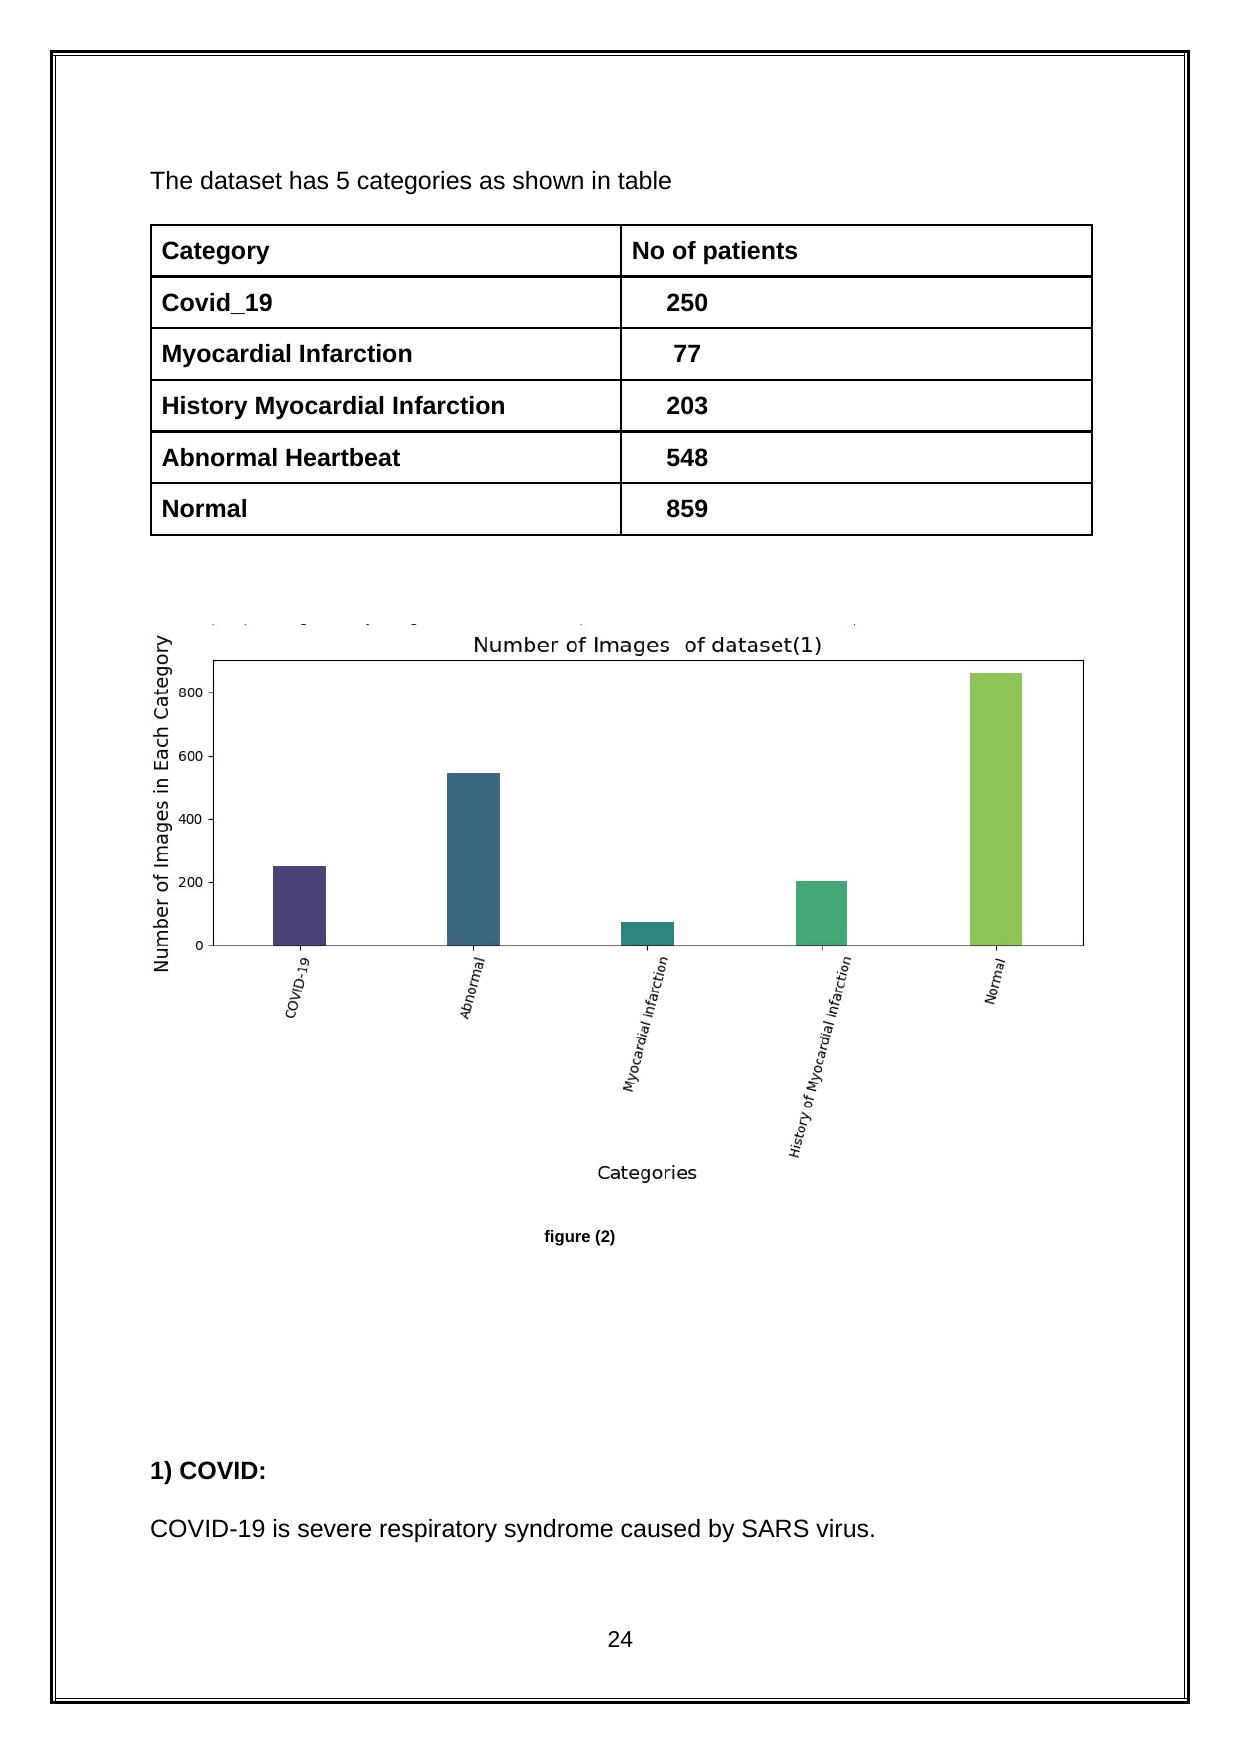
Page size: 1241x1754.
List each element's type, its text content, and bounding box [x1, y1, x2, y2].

table_cell Normal [152, 484, 620, 534]
table_cell Myocardial Infarction [152, 329, 620, 379]
table_header Category [152, 226, 620, 275]
text The dataset has 5 categories as shown in table [150, 166, 1090, 194]
table_cell History Myocardial Infarction [152, 381, 620, 430]
text COVID-19 is severe respiratory syndrome caused by SARS virus. [150, 1514, 1090, 1543]
table_cell Covid_19 [152, 278, 620, 327]
table_cell 548 [622, 433, 1091, 482]
table_header No of patients [622, 226, 1091, 275]
table_cell 859 [622, 484, 1091, 534]
table_cell Abnormal Heartbeat [152, 433, 620, 482]
table_cell 203 [622, 381, 1091, 430]
text 1) COVID: [150, 1456, 1090, 1485]
table_cell 250 [622, 278, 1091, 327]
table_cell 77 [622, 329, 1091, 379]
picture [150, 624, 1091, 1199]
text figure (2) [150, 1227, 1090, 1246]
